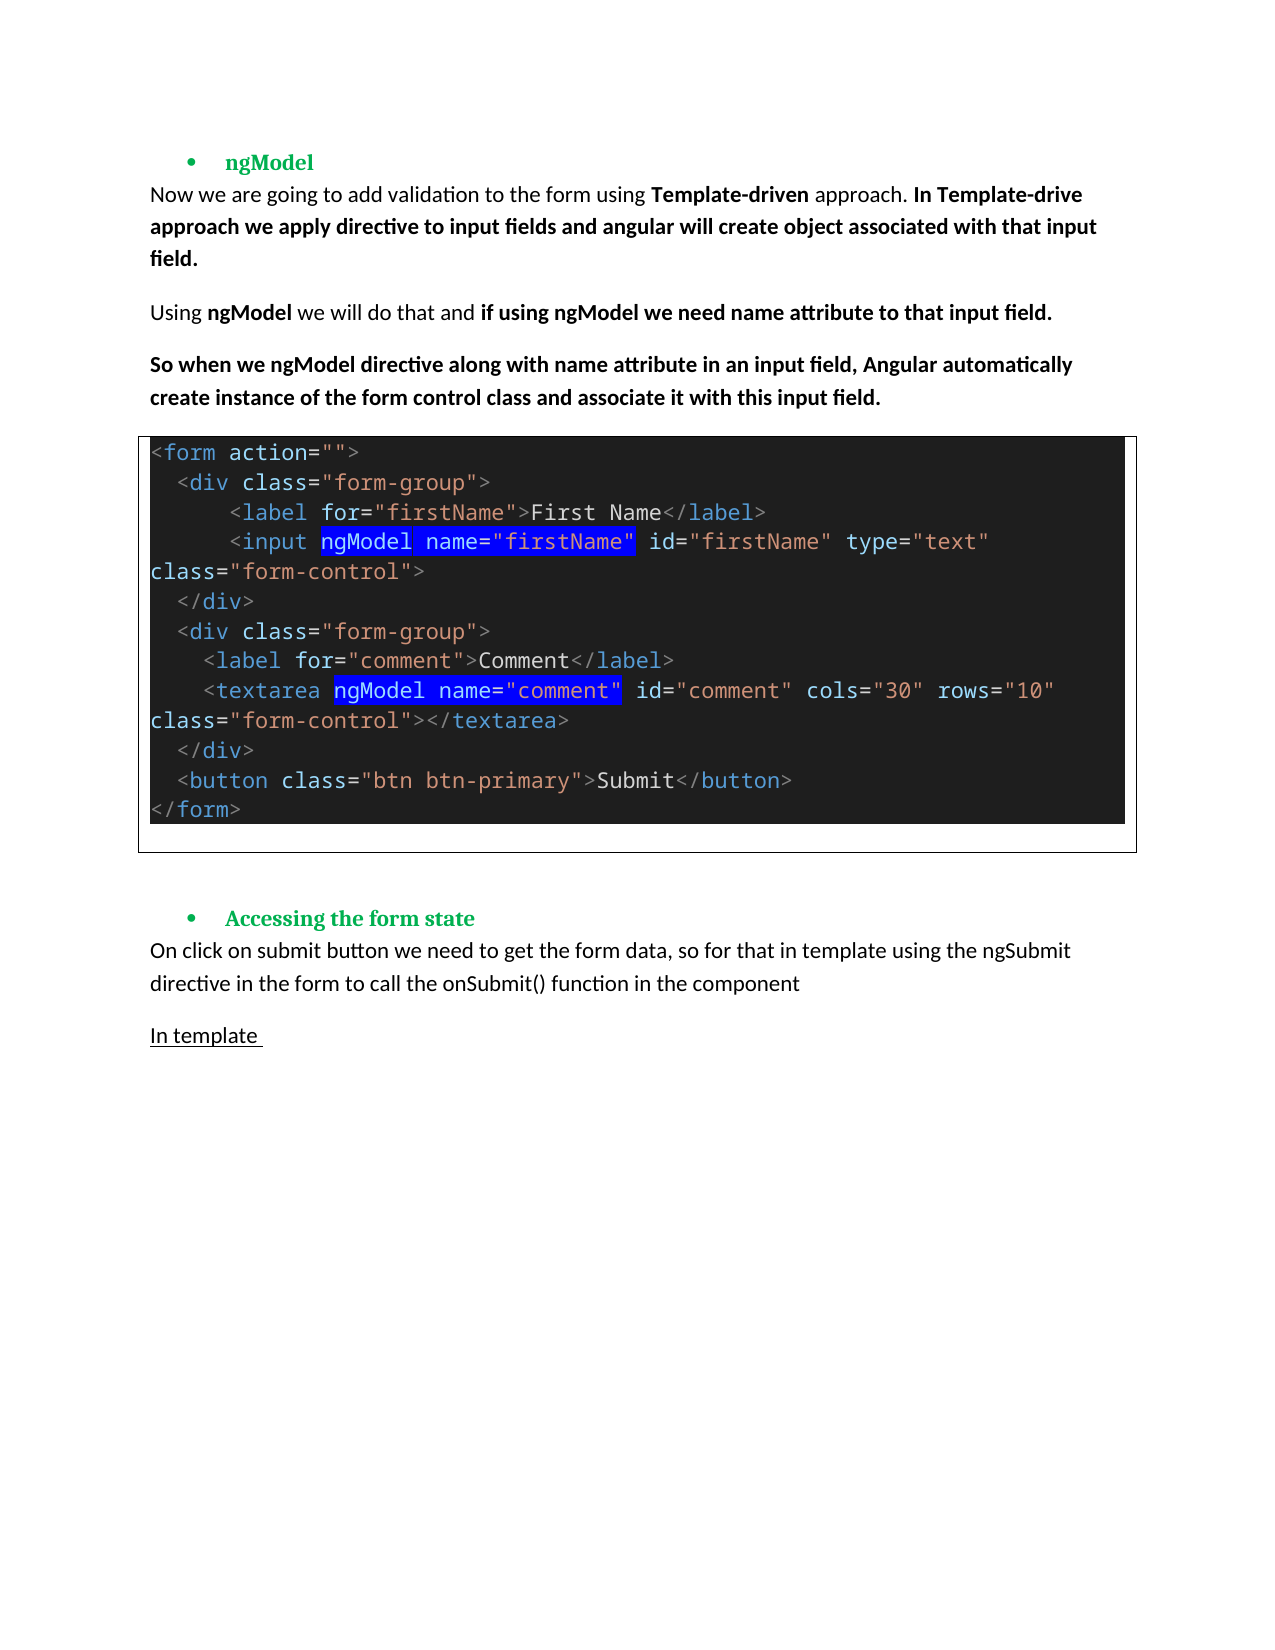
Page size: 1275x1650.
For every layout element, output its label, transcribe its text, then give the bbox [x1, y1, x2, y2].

subtitle ngModel [187, 150, 1125, 176]
text Using ngModel we will do that and if using ngModel we need name attribute to that input field. [150, 298, 1125, 326]
text On click on submit button we need to get the form data, so for that in template using the ngSubmit directive in the form to call the onSubmit() function in the component [150, 936, 1125, 997]
text Now we are going to add validation to the form using Template-driven approach. In Template-drive approach we apply directive to input fields and angular will create object associated with that input field. [150, 180, 1125, 273]
subtitle Accessing the form state [187, 906, 1125, 933]
text So when we ngModel directive along with name attribute in an input field, Angular automatically create instance of the form control class and associate it with this input field. [150, 351, 1125, 411]
table_header <form action=""> <div class="form-group"> <label for="firstName">First Name</label> <input ngModel name="firstName" id="firstName" type="text" class="form-control"> </div> <div class="form-group"> <label for="comment">Comment</label> <textarea ngModel name="comment" id="comment" cols="30" rows="10" class="form-control"></textarea> </div> <button class="btn btn-primary">Submit</button> </form> [139, 437, 1136, 852]
text In template [150, 1022, 1125, 1050]
